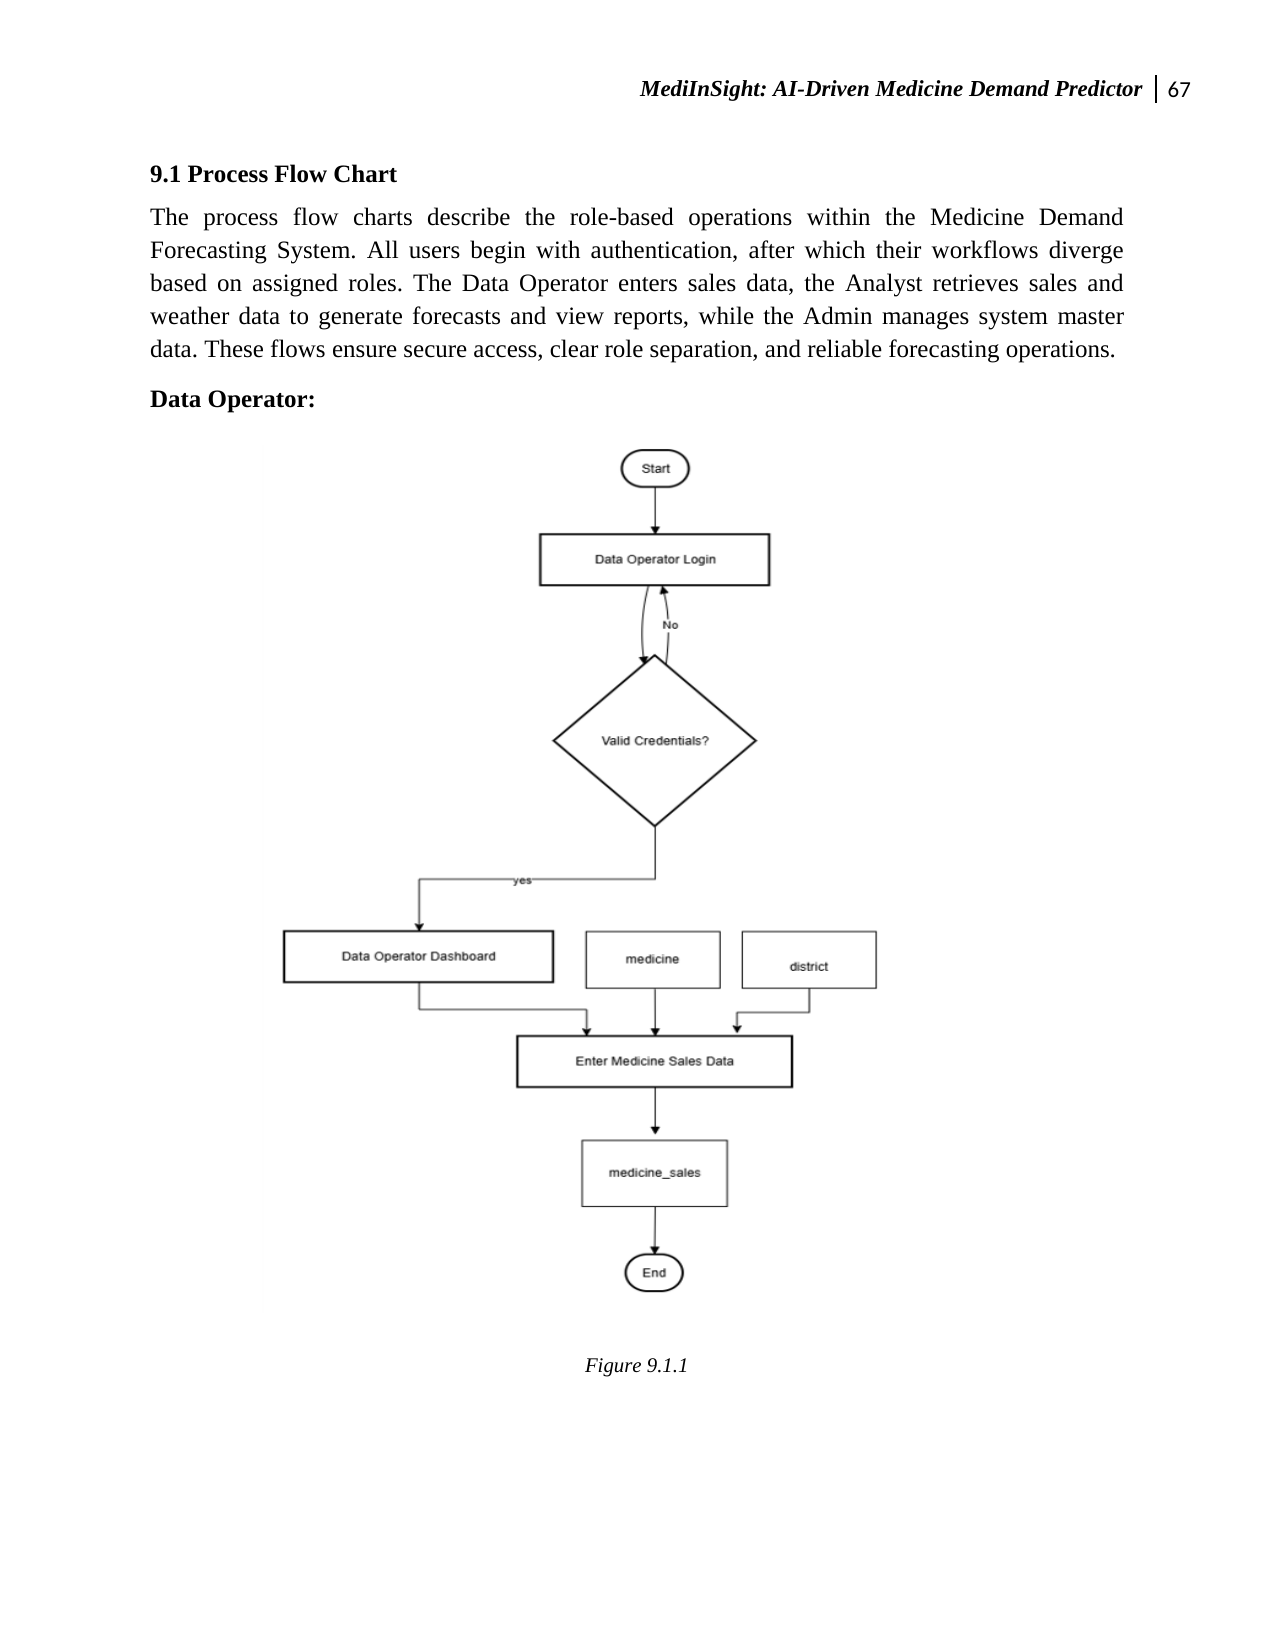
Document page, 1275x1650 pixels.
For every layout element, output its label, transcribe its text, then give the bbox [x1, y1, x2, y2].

picture [262, 445, 1002, 1313]
subtitle Process Flow Chart [150, 159, 1125, 188]
text Figure 9.1.1 [150, 1353, 1125, 1377]
text The process flow charts describe the role-based operations within the Medicine Demand Forecasting System. All users begin with authentication, after which their workflows diverge based on assigned roles. The Data Operator enters sales data, the Analyst retrieves sales and weather data to generate forecasts and view reports, while the Admin manages system master data. These flows ensure secure access, clear role separation, and reliable forecasting operations. [150, 202, 1125, 363]
text Data Operator: [150, 384, 1125, 413]
